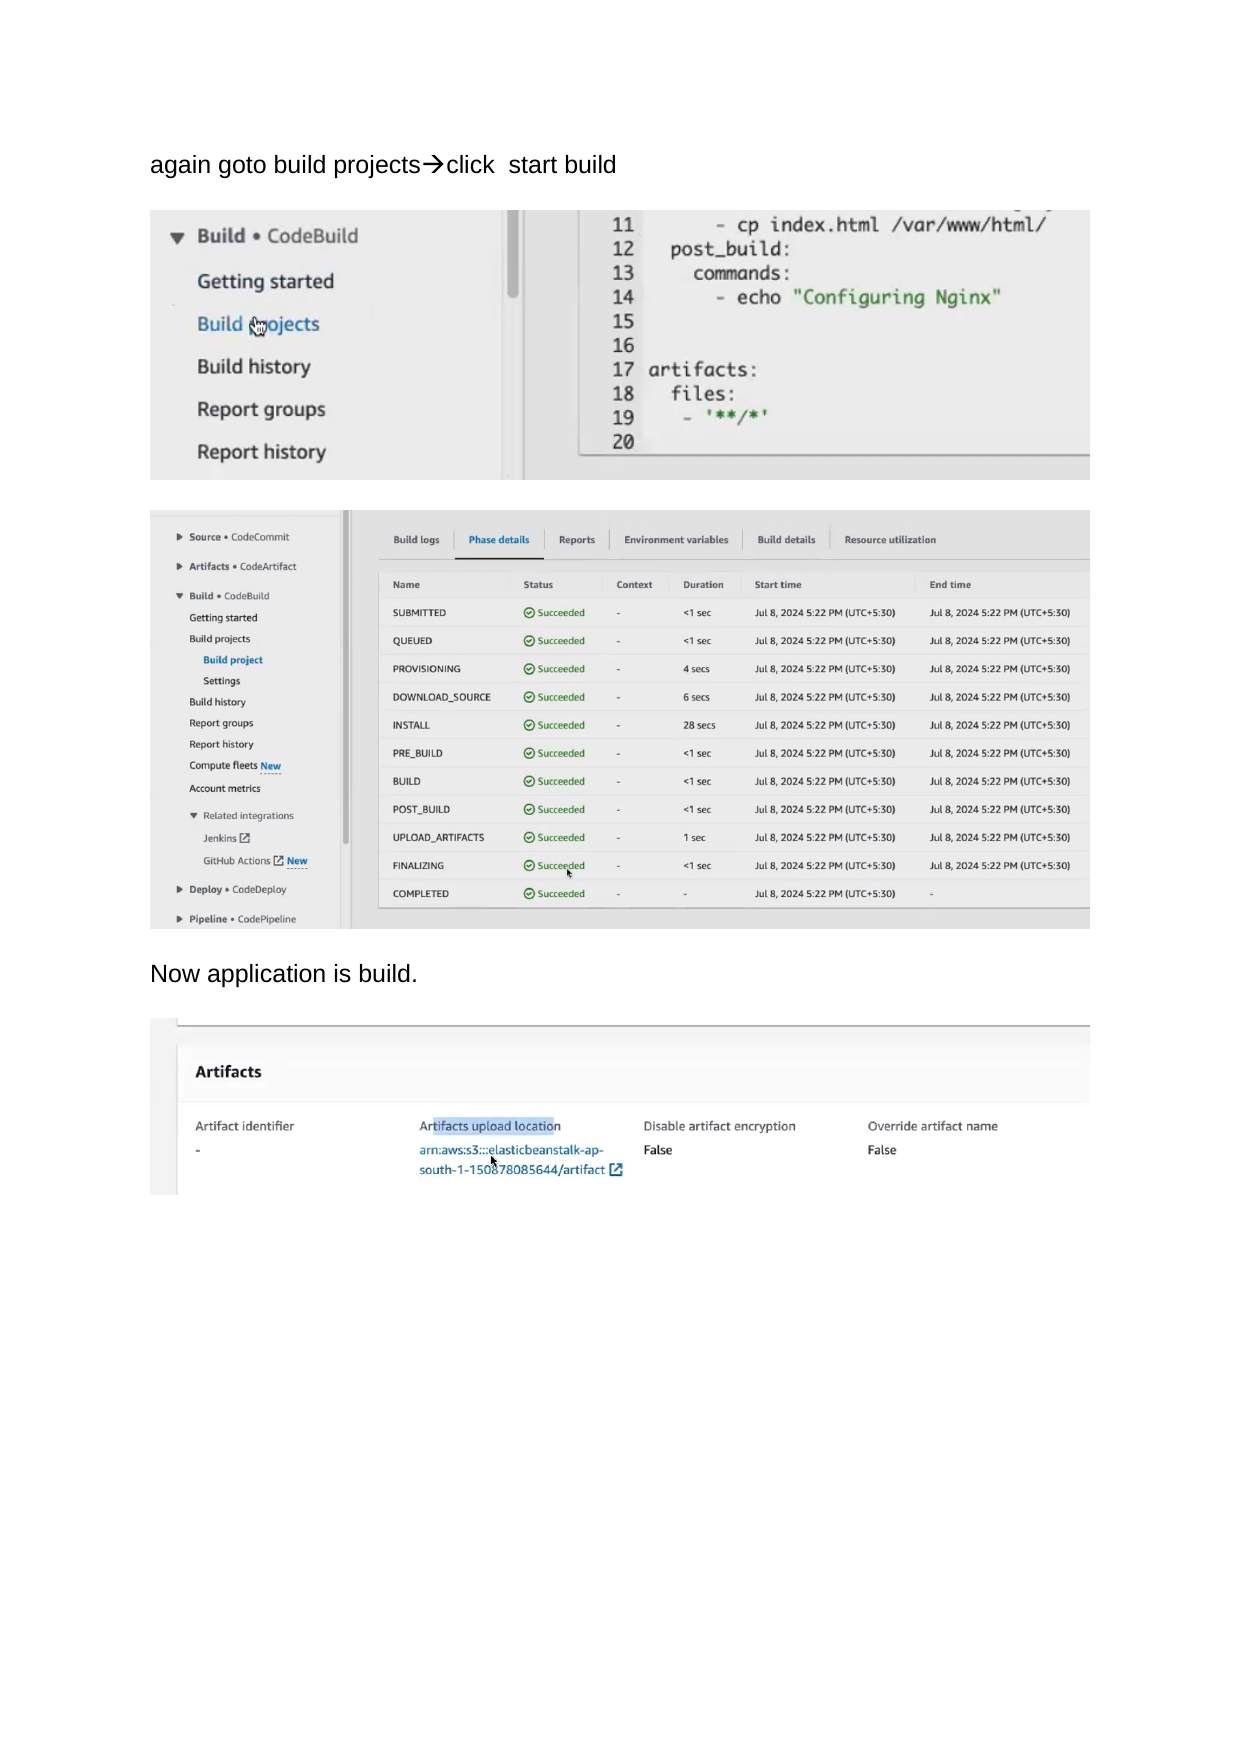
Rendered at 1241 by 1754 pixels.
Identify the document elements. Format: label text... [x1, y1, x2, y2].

picture [150, 1018, 1091, 1195]
picture [150, 510, 1091, 929]
text again goto build projectsclick start build [150, 150, 1090, 179]
text Now application is build. [150, 959, 1090, 988]
picture [150, 210, 1091, 480]
